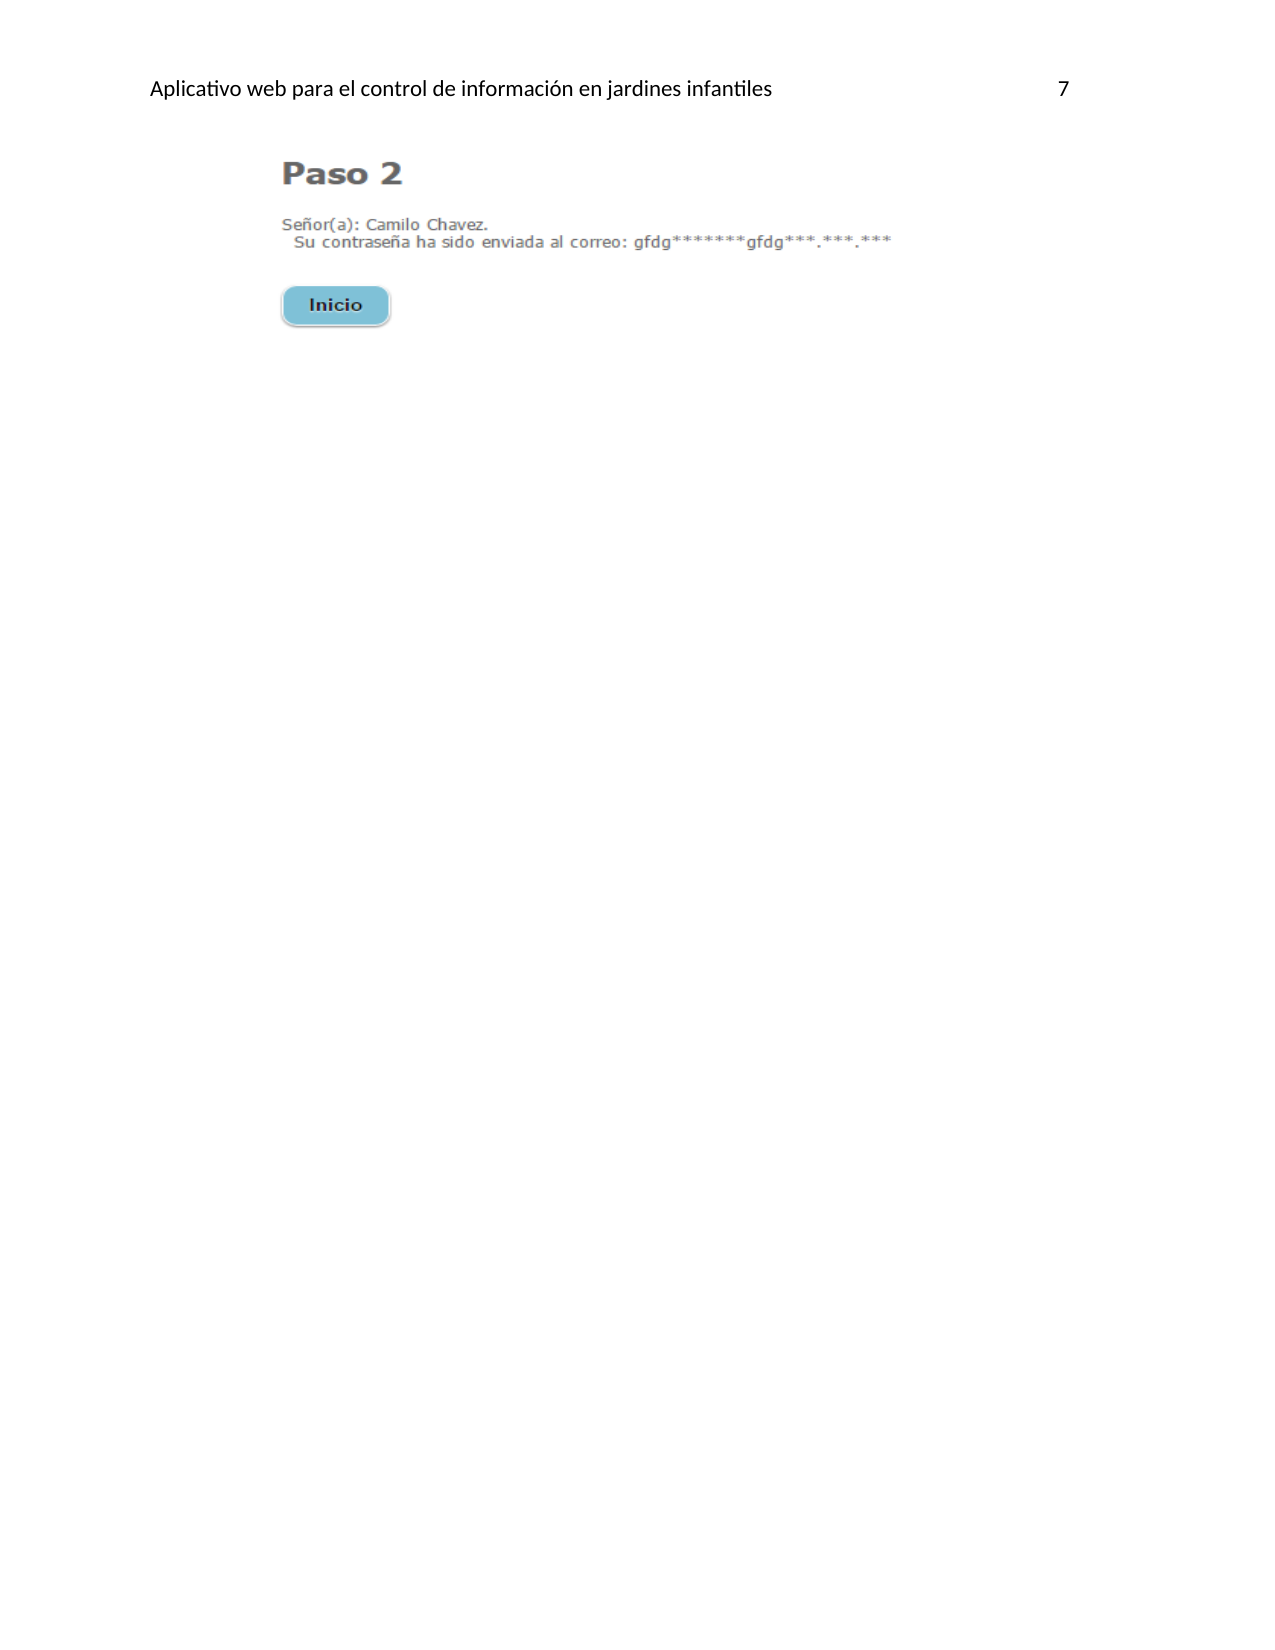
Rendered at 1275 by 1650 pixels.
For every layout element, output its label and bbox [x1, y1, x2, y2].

picture [256, 150, 908, 335]
